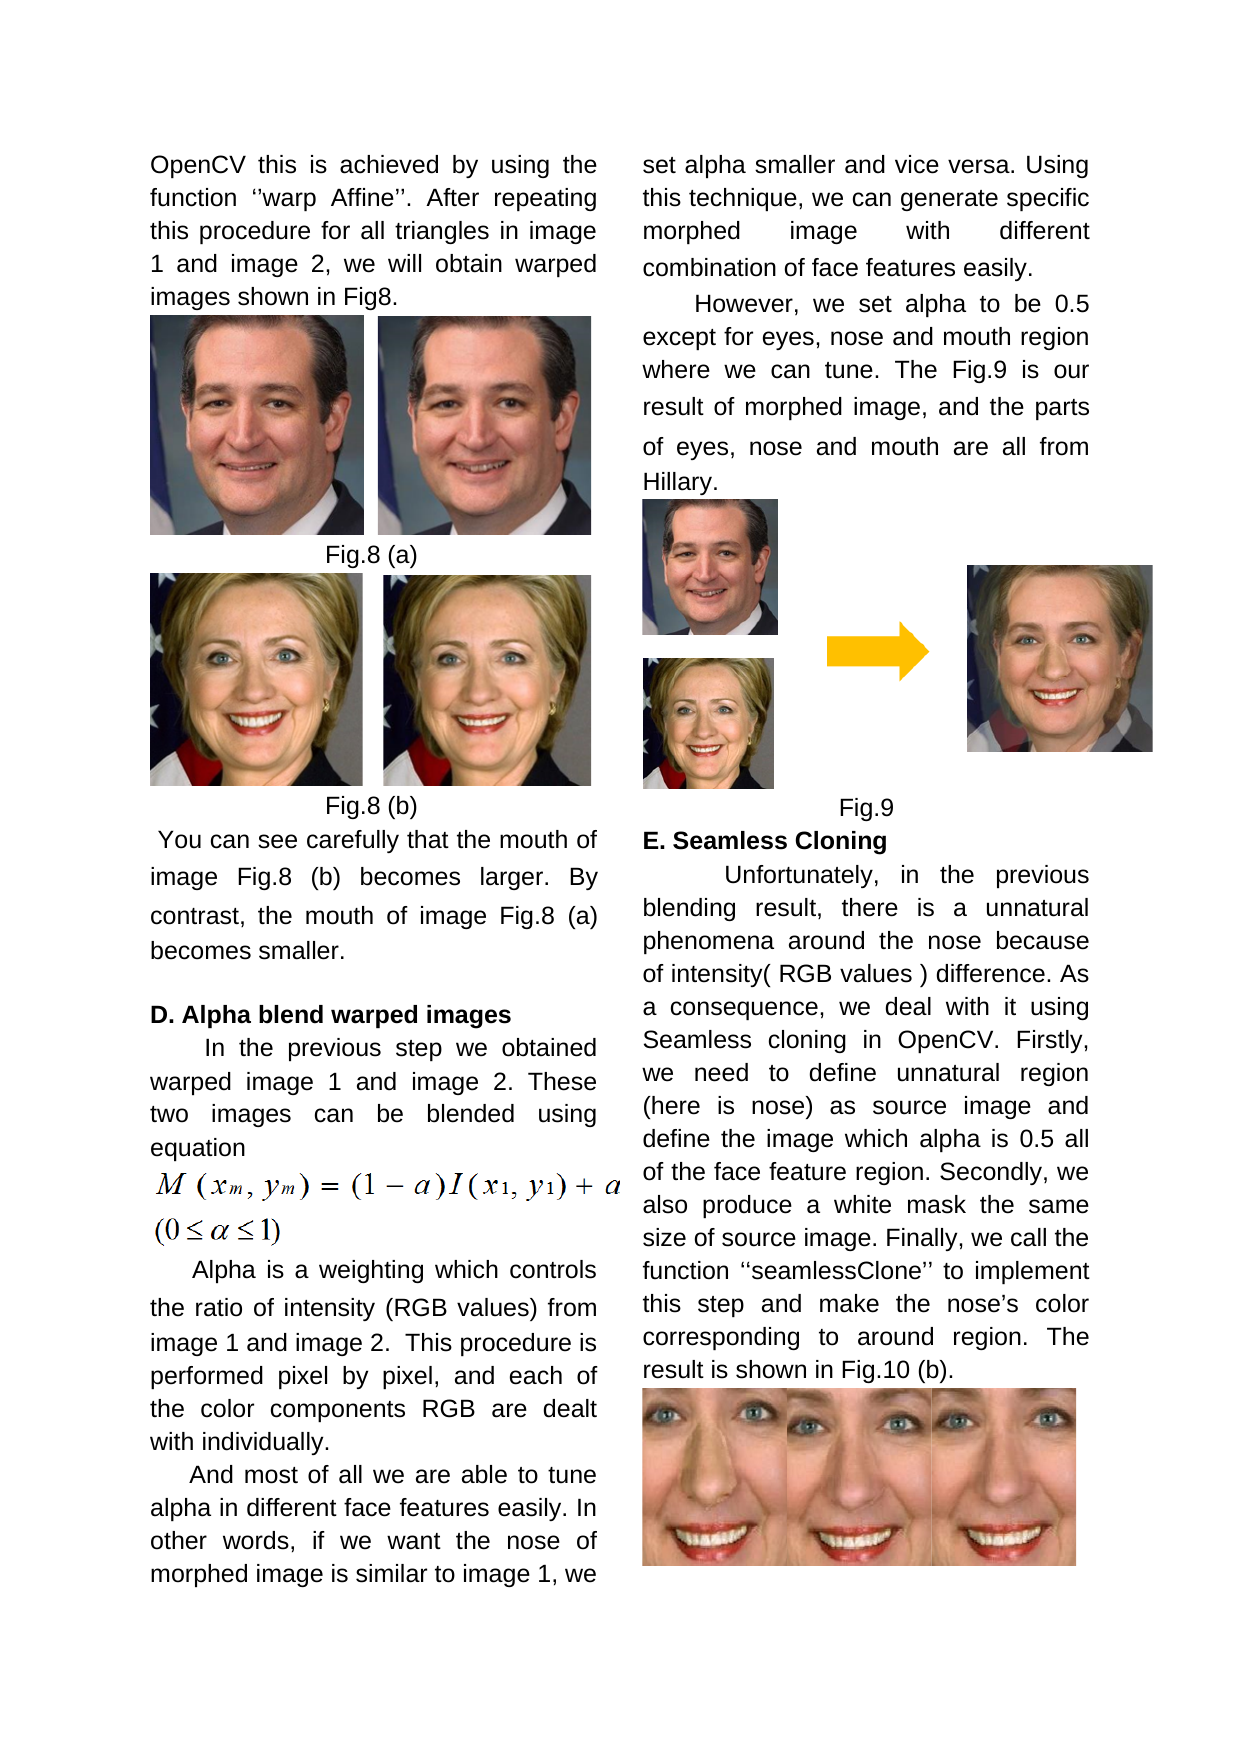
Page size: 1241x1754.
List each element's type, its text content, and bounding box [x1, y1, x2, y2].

text D. Alpha blend warped images [150, 999, 598, 1028]
text Fig.8 (a) [150, 540, 598, 568]
text And most of all we are able to tune alpha in different face features easily. In other words, if we want the nose of morphed image is similar to image 1, we set alpha smaller and vice versa. Using this technique, we can generate specific morphed image with different combination of face features easily. [642, 150, 1090, 284]
picture [150, 573, 363, 786]
text Unfortunately, in the previous blending result, there is a unnatural phenomena around the nose because of intensity( RGB values ) difference. As a consequence, we deal with it using Seamless cloning in OpenCV. Firstly, we need to define unnatural region (here is nose) as source image and define the image which alpha is 0.5 all of the face feature region. Secondly, we also produce a white mask the same size of source image. Finally, we call the function ‘‘seamlessClone’’ to implement this step and make the nose’s color corresponding to around region. The result is shown in Fig.10 (b). [642, 860, 1090, 1384]
picture [642, 1388, 1077, 1566]
text Fig.9 [642, 789, 1090, 822]
picture [150, 1210, 286, 1252]
picture [642, 499, 1153, 789]
text You can see carefully that the mouth of image Fig.8 (b) becomes larger. By contrast, the mouth of image Fig.8 (a) becomes smaller. [150, 825, 598, 965]
text E. Seamless Cloning [642, 826, 1090, 854]
text Alpha is a weighting which controls the ratio of intensity (RGB values) from image 1 and image 2. This procedure is performed pixel by pixel, and each of the color components RGB are dealt with individually. [150, 1255, 598, 1455]
picture [383, 575, 592, 786]
picture [150, 315, 364, 535]
text In the previous step we obtained warped image 1 and image 2. These two images can be blended using equation [150, 1033, 598, 1161]
text And most of all we are able to tune alpha in different face features easily. In other words, if we want the nose of morphed image is similar to image 1, we set alpha smaller and vice versa. Using this technique, we can generate specific morphed image with different combination of face features easily. [150, 1460, 598, 1587]
picture [377, 316, 592, 535]
text However, we set alpha to be 0.5 except for eyes, nose and mouth region where we can tune. The Fig.9 is our result of morphed image, and the parts of eyes, nose and mouth are all from Hillary. [642, 289, 1090, 495]
text Fig.8 (b) [150, 791, 598, 820]
picture [150, 1165, 620, 1207]
